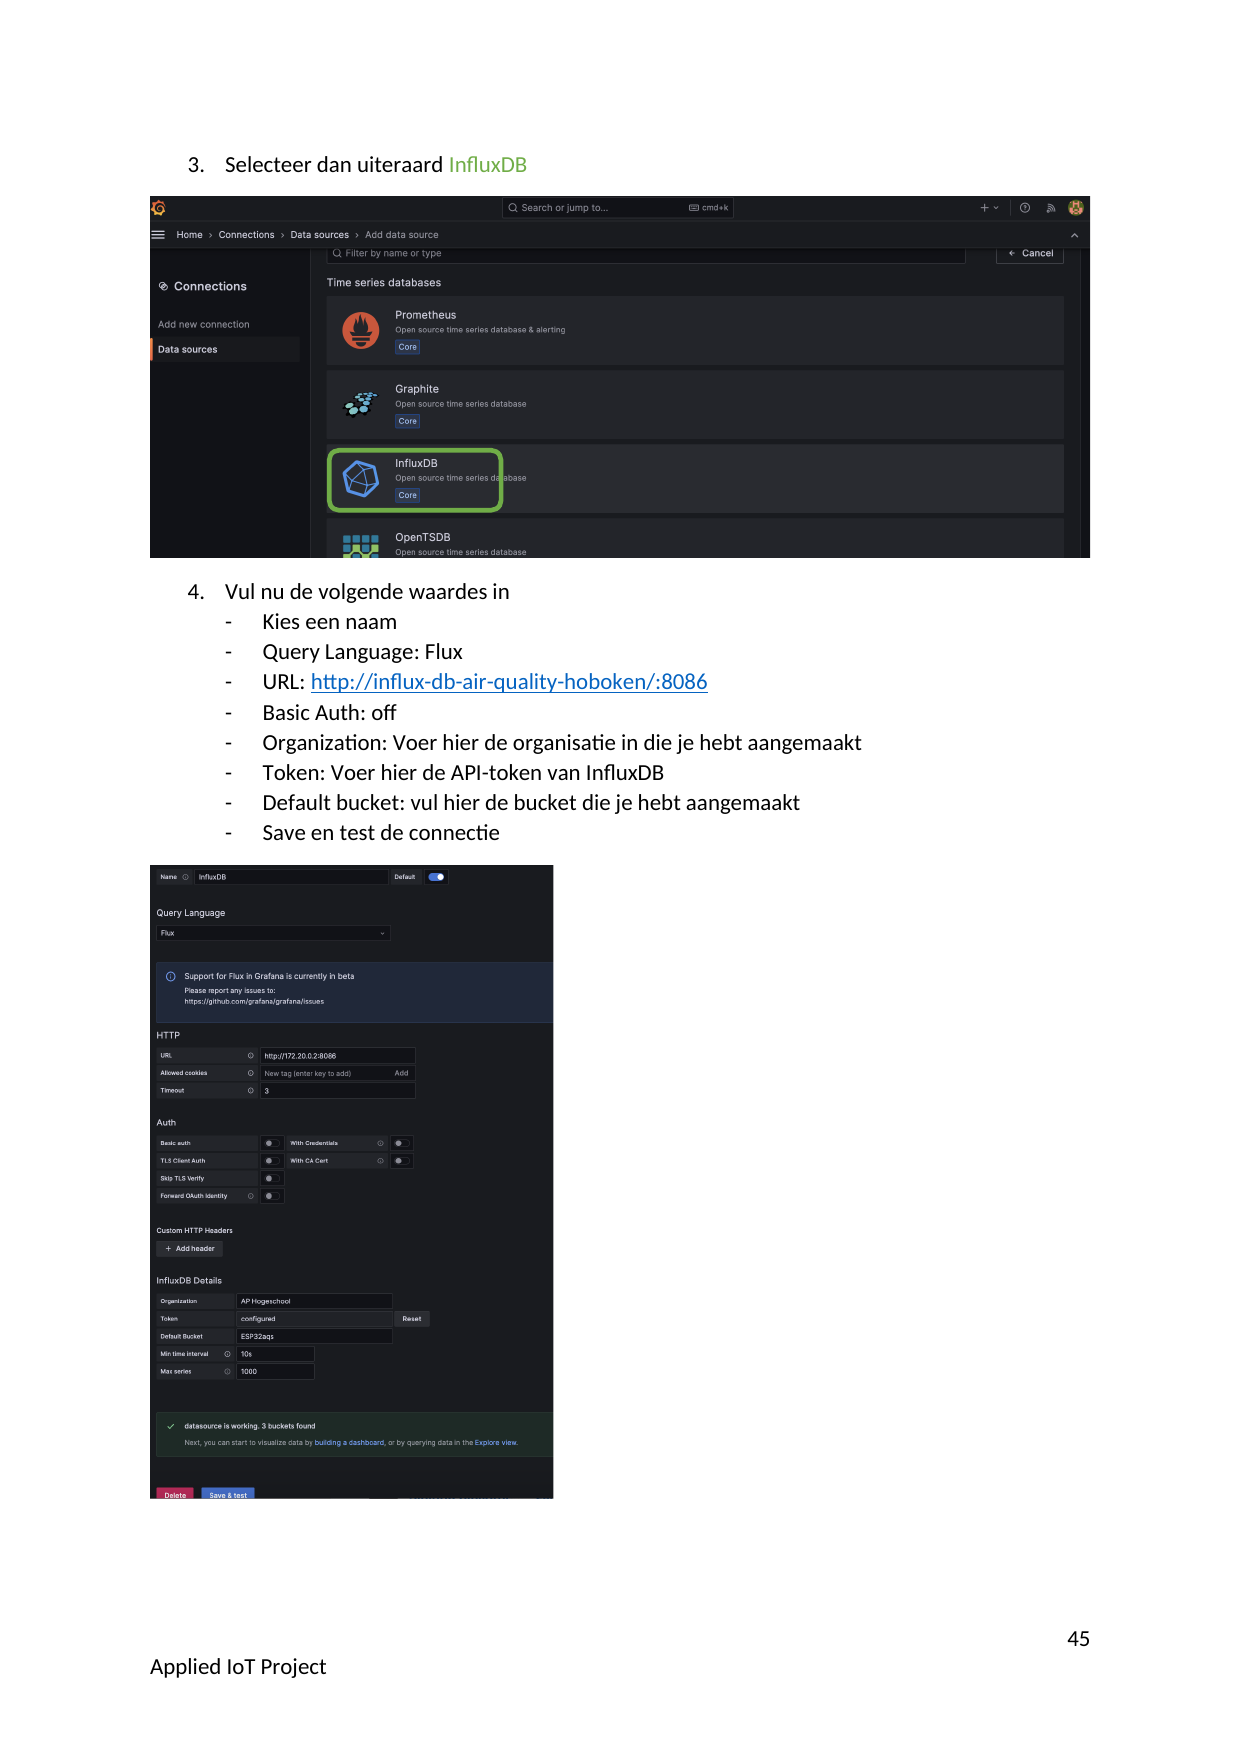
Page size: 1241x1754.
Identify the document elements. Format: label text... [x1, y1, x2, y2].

list Selecteer dan uiteraard InfluxDB [187, 150, 1090, 178]
list URL: http://influx-db-air-quality-hoboken/:8086 [225, 667, 1090, 696]
picture [150, 865, 554, 1499]
list Vul nu de volgende waardes in [187, 577, 1090, 605]
list Token: Voer hier de API-token van InfluxDB [225, 758, 1090, 786]
picture [150, 196, 1091, 558]
list Organization: Voer hier de organisatie in die je hebt aangemaakt [225, 728, 1090, 756]
list Kies een naam [225, 607, 1090, 635]
list Basic Auth: off [225, 698, 1090, 726]
list Default bucket: vul hier de bucket die je hebt aangemaakt [225, 788, 1090, 816]
list Save en test de connectie [225, 818, 1090, 847]
list Query Language: Flux [225, 637, 1090, 665]
